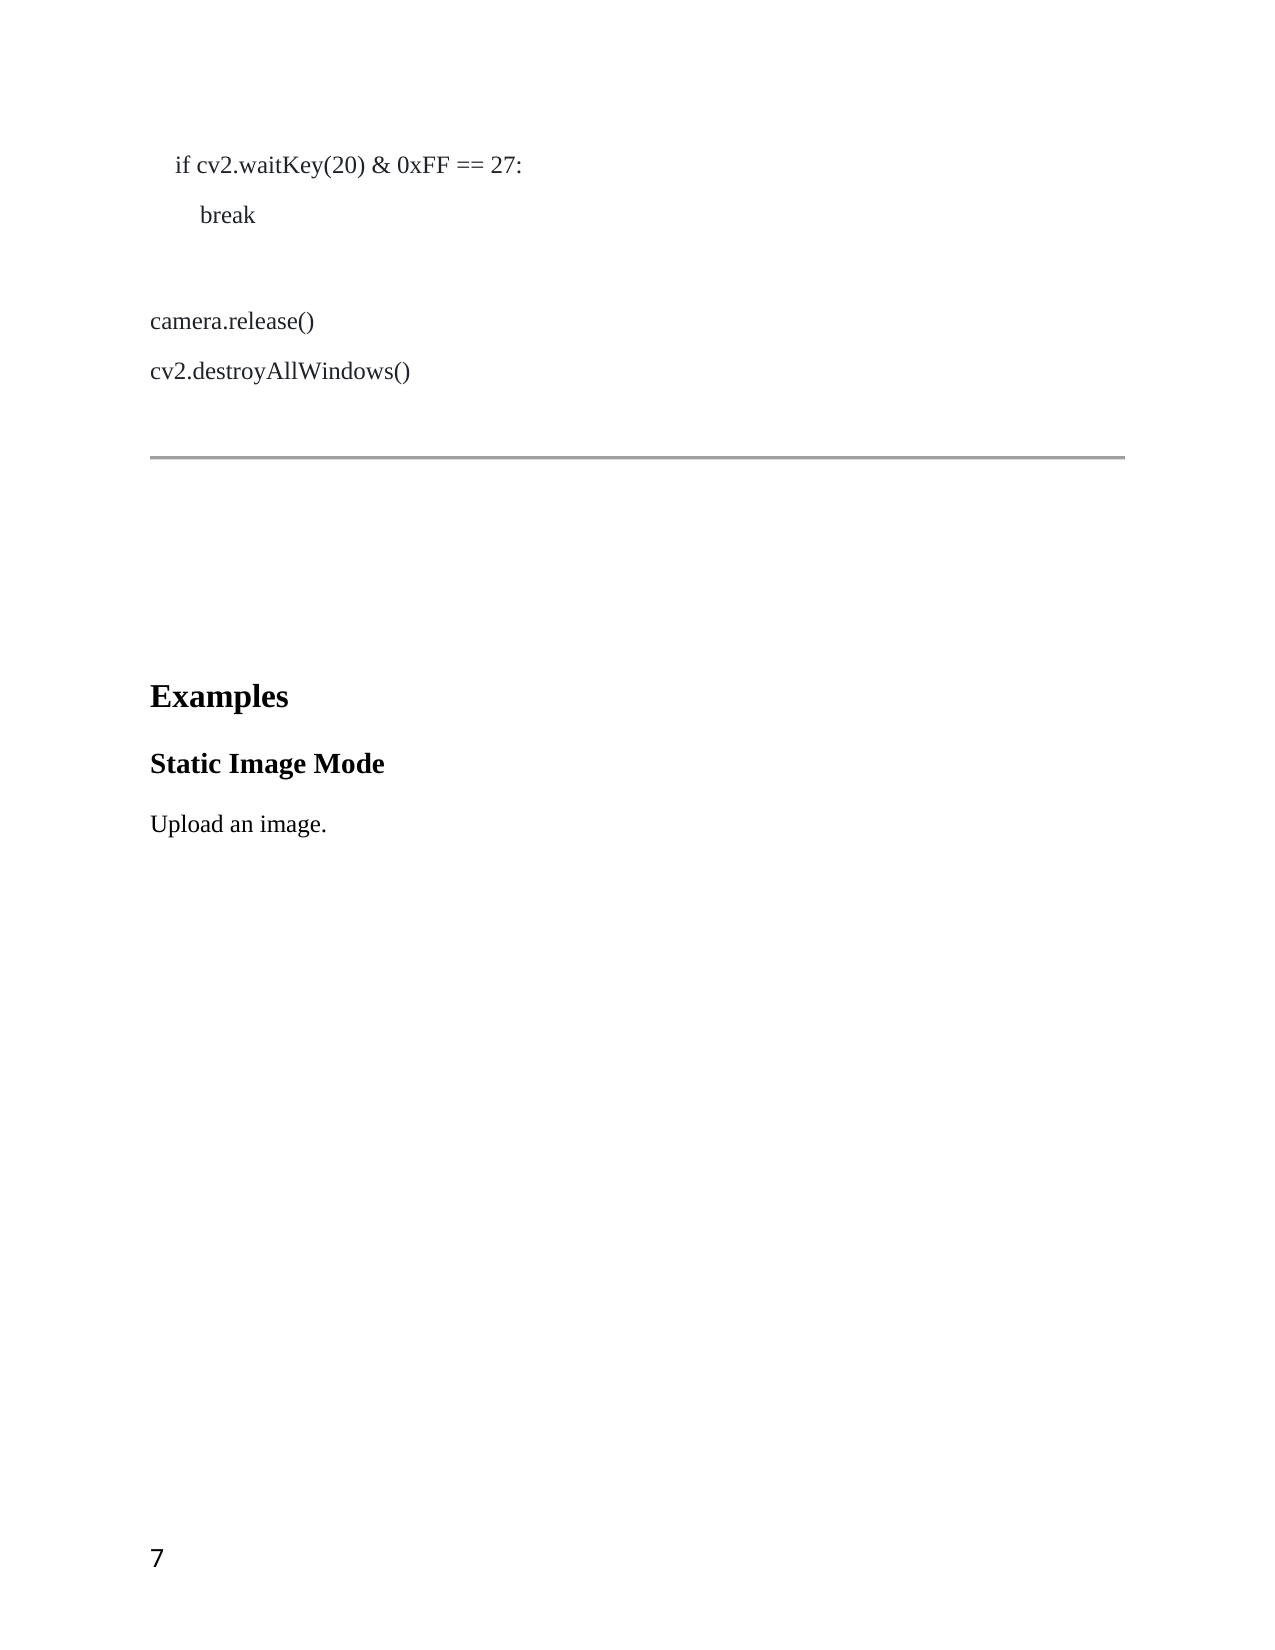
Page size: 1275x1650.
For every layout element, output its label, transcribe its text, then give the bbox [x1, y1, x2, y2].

text camera.release() [150, 306, 1125, 335]
text Upload an image. [150, 809, 1125, 838]
text break [150, 200, 1125, 229]
text if cv2.waitKey(20) & 0xFF == 27: [150, 150, 1125, 179]
subtitle Examples [150, 677, 1125, 715]
subtitle Static Image Mode [150, 746, 1125, 780]
text cv2.destroyAllWindows() [150, 356, 1125, 385]
